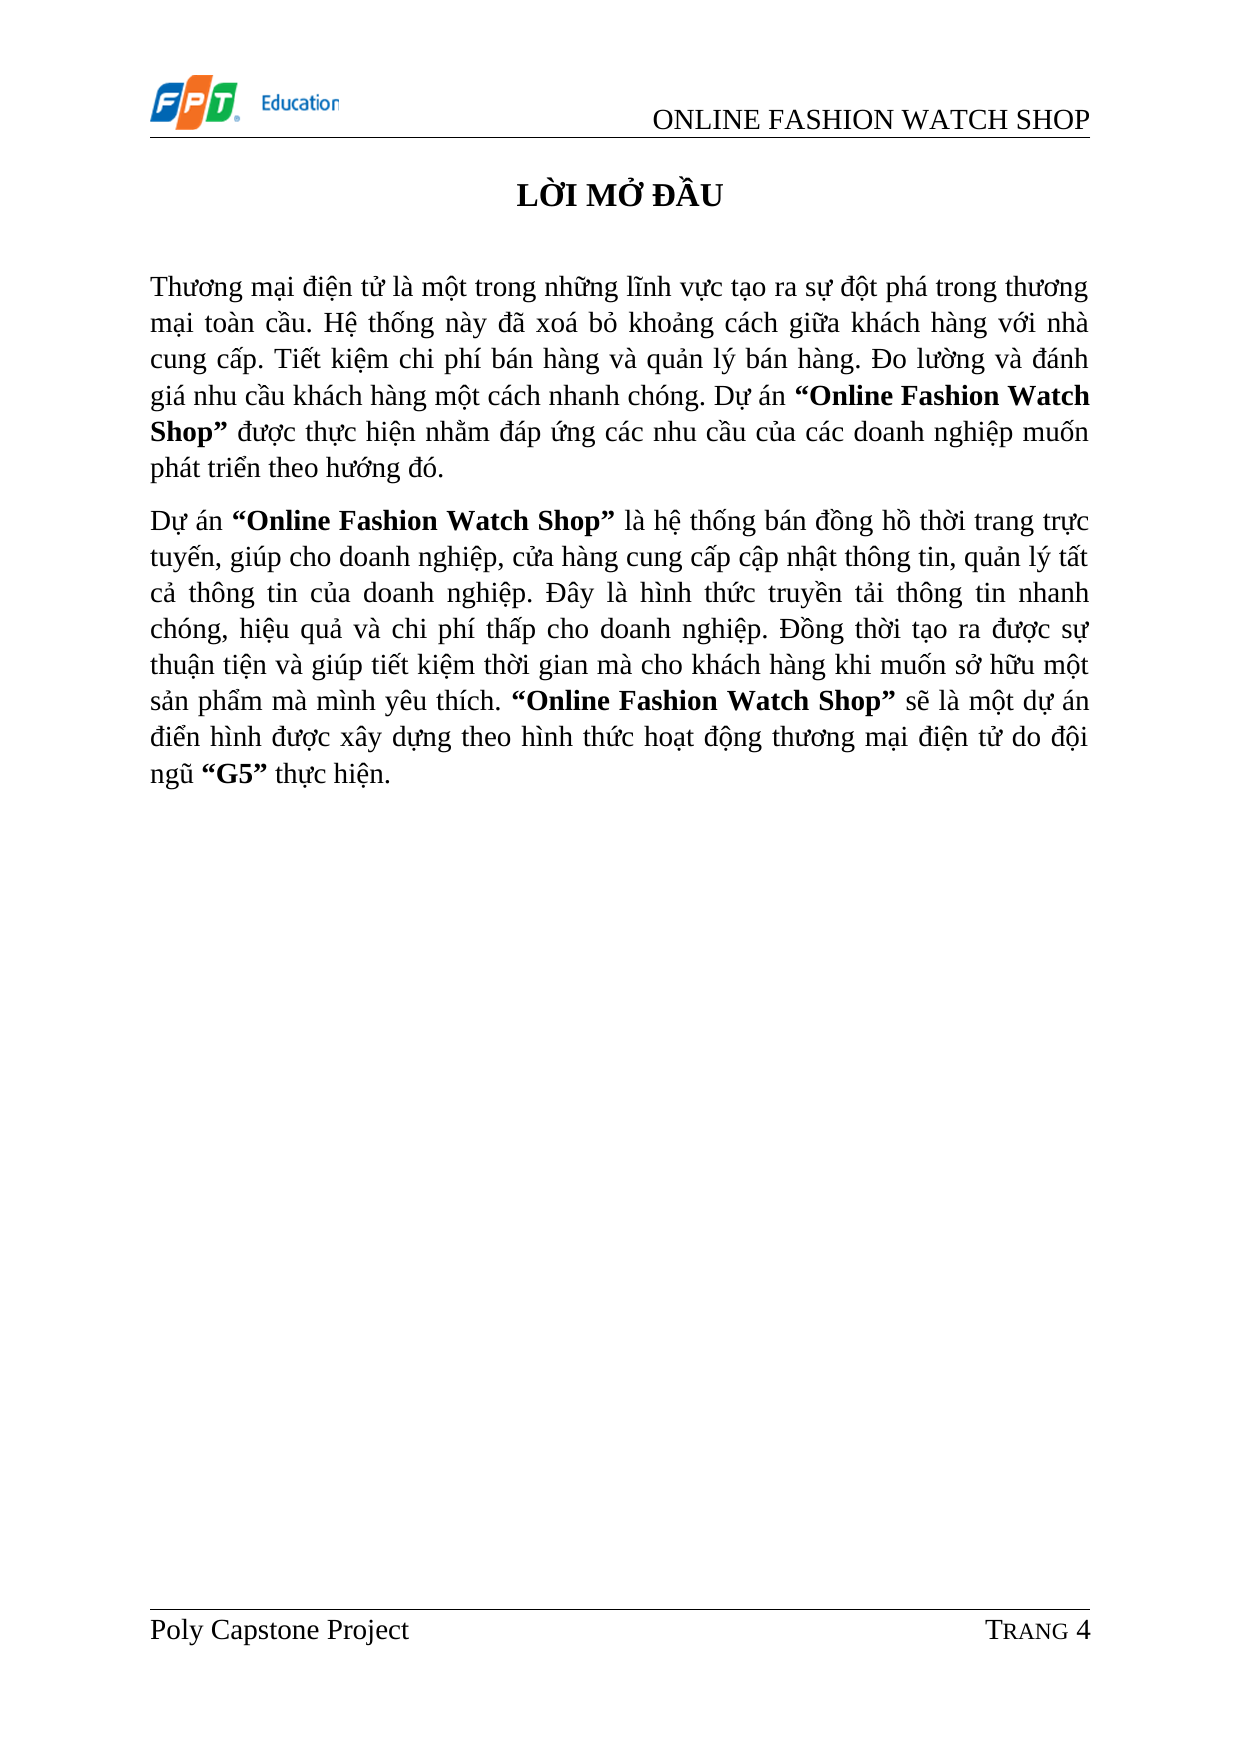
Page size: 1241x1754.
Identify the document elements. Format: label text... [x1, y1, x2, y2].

text Thương mại điện tử là một trong những lĩnh vực tạo ra sự đột phá trong thương mại toàn cầu. Hệ thống này đã xoá bỏ khoảng cách giữa khách hàng với nhà cung cấp. Tiết kiệm chi phí bán hàng và quản lý bán hàng. Đo lường và đánh giá nhu cầu khách hàng một cách nhanh chóng. Dự án “Online Fashion Watch Shop” được thực hiện nhằm đáp ứng các nhu cầu của các doanh nghiệp muốn phát triển theo hướng đó. [150, 269, 1090, 483]
subtitle LỜI MỞ ĐẦU [150, 175, 1090, 213]
text Dự án “Online Fashion Watch Shop” là hệ thống bán đồng hồ thời trang trực tuyến, giúp cho doanh nghiệp, cửa hàng cung cấp cập nhật thông tin, quản lý tất cả thông tin của doanh nghiệp. Đây là hình thức truyền tải thông tin nhanh chóng, hiệu quả và chi phí thấp cho doanh nghiệp. Đồng thời tạo ra được sự thuận tiện và giúp tiết kiệm thời gian mà cho khách hàng khi muốn sở hữu một sản phẩm mà mình yêu thích. “Online Fashion Watch Shop” sẽ là một dự án điển hình được xây dựng theo hình thức hoạt động thương mại điện tử do đội ngũ “G5” thực hiện. [150, 503, 1090, 789]
picture [150, 75, 339, 130]
